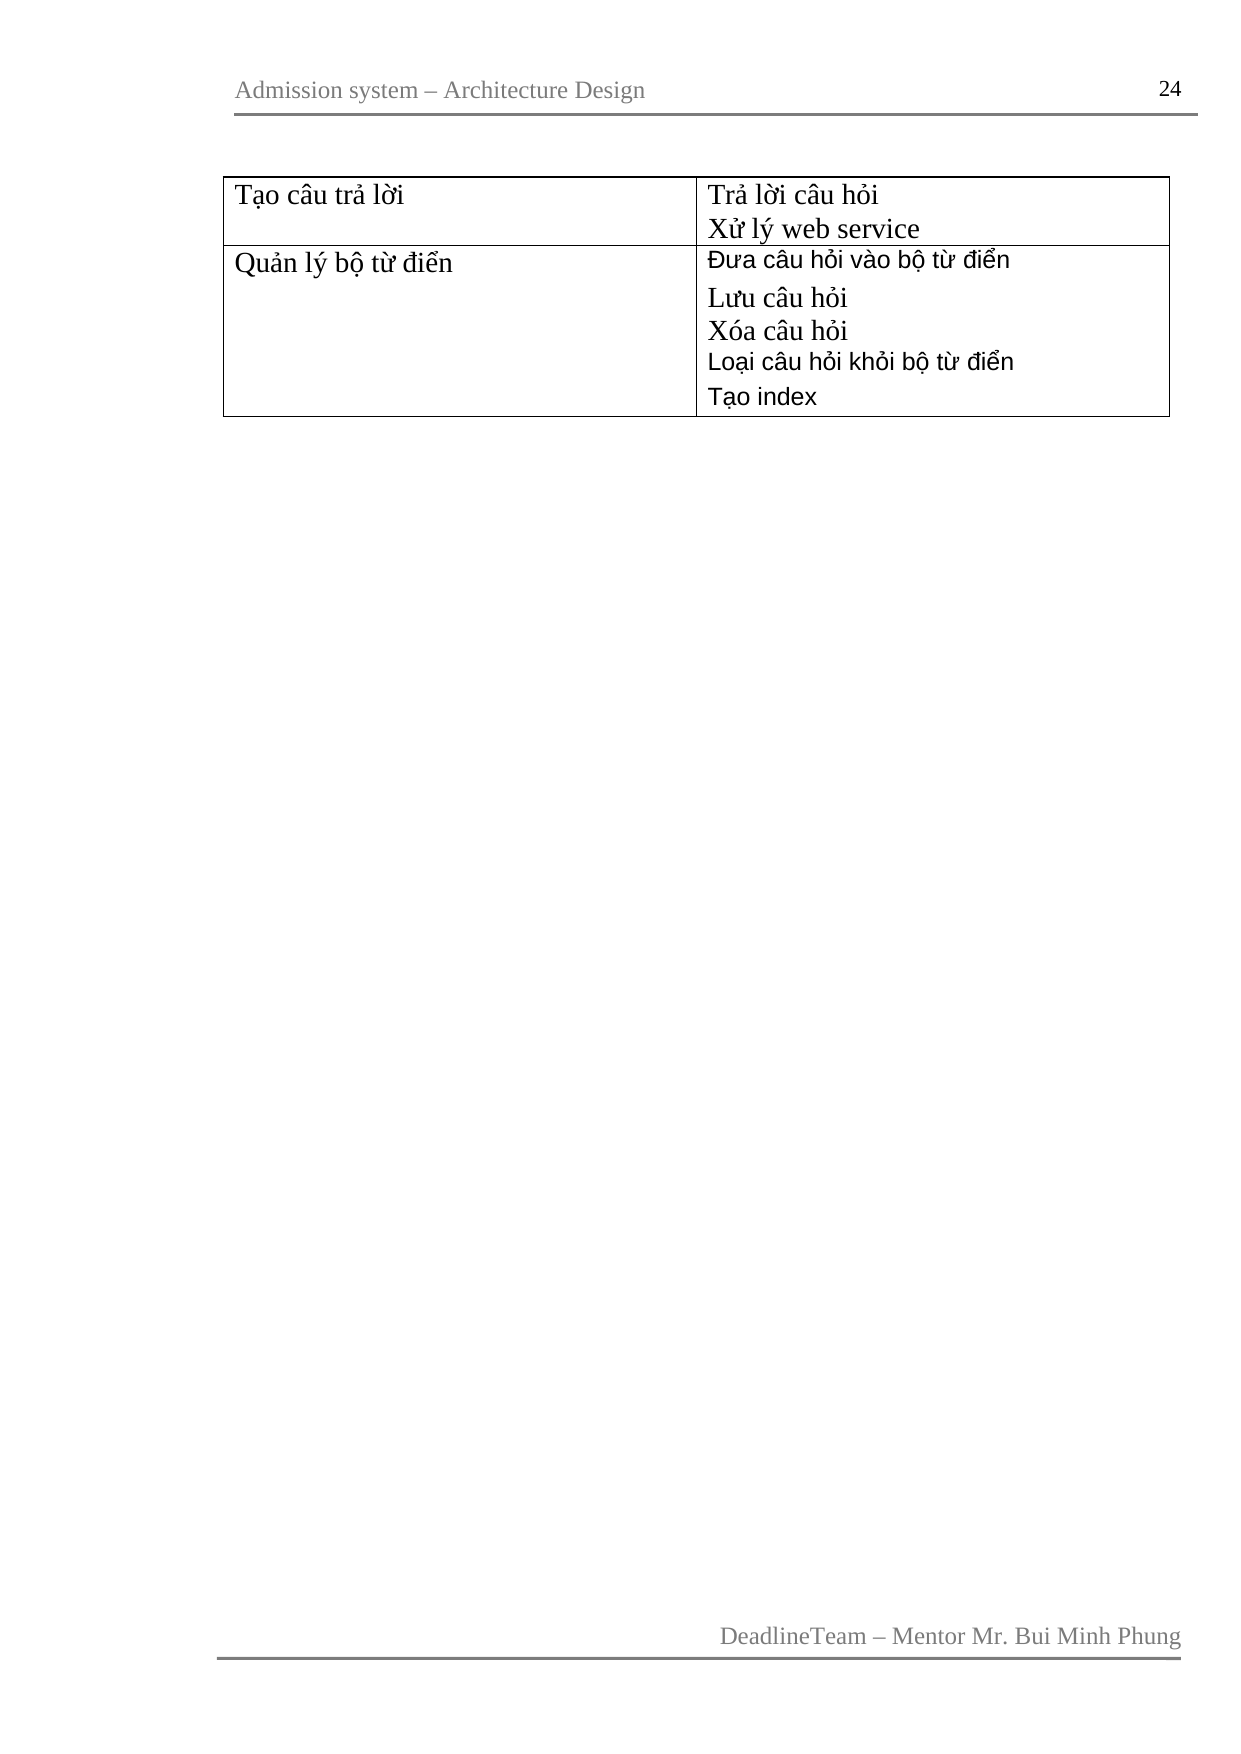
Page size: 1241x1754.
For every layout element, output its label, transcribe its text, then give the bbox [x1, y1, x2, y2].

table_cell Trả lời câu hỏi Xử lý web service [697, 178, 1169, 244]
table_cell Tạo câu trả lời [224, 178, 696, 244]
table_cell Quản lý bộ từ điển [224, 246, 696, 416]
table_cell Đưa câu hỏi vào bộ từ điển Lưu câu hỏi Xóa câu hỏi Loại câu hỏi khỏi bộ từ điển Tạo index [697, 246, 1169, 416]
